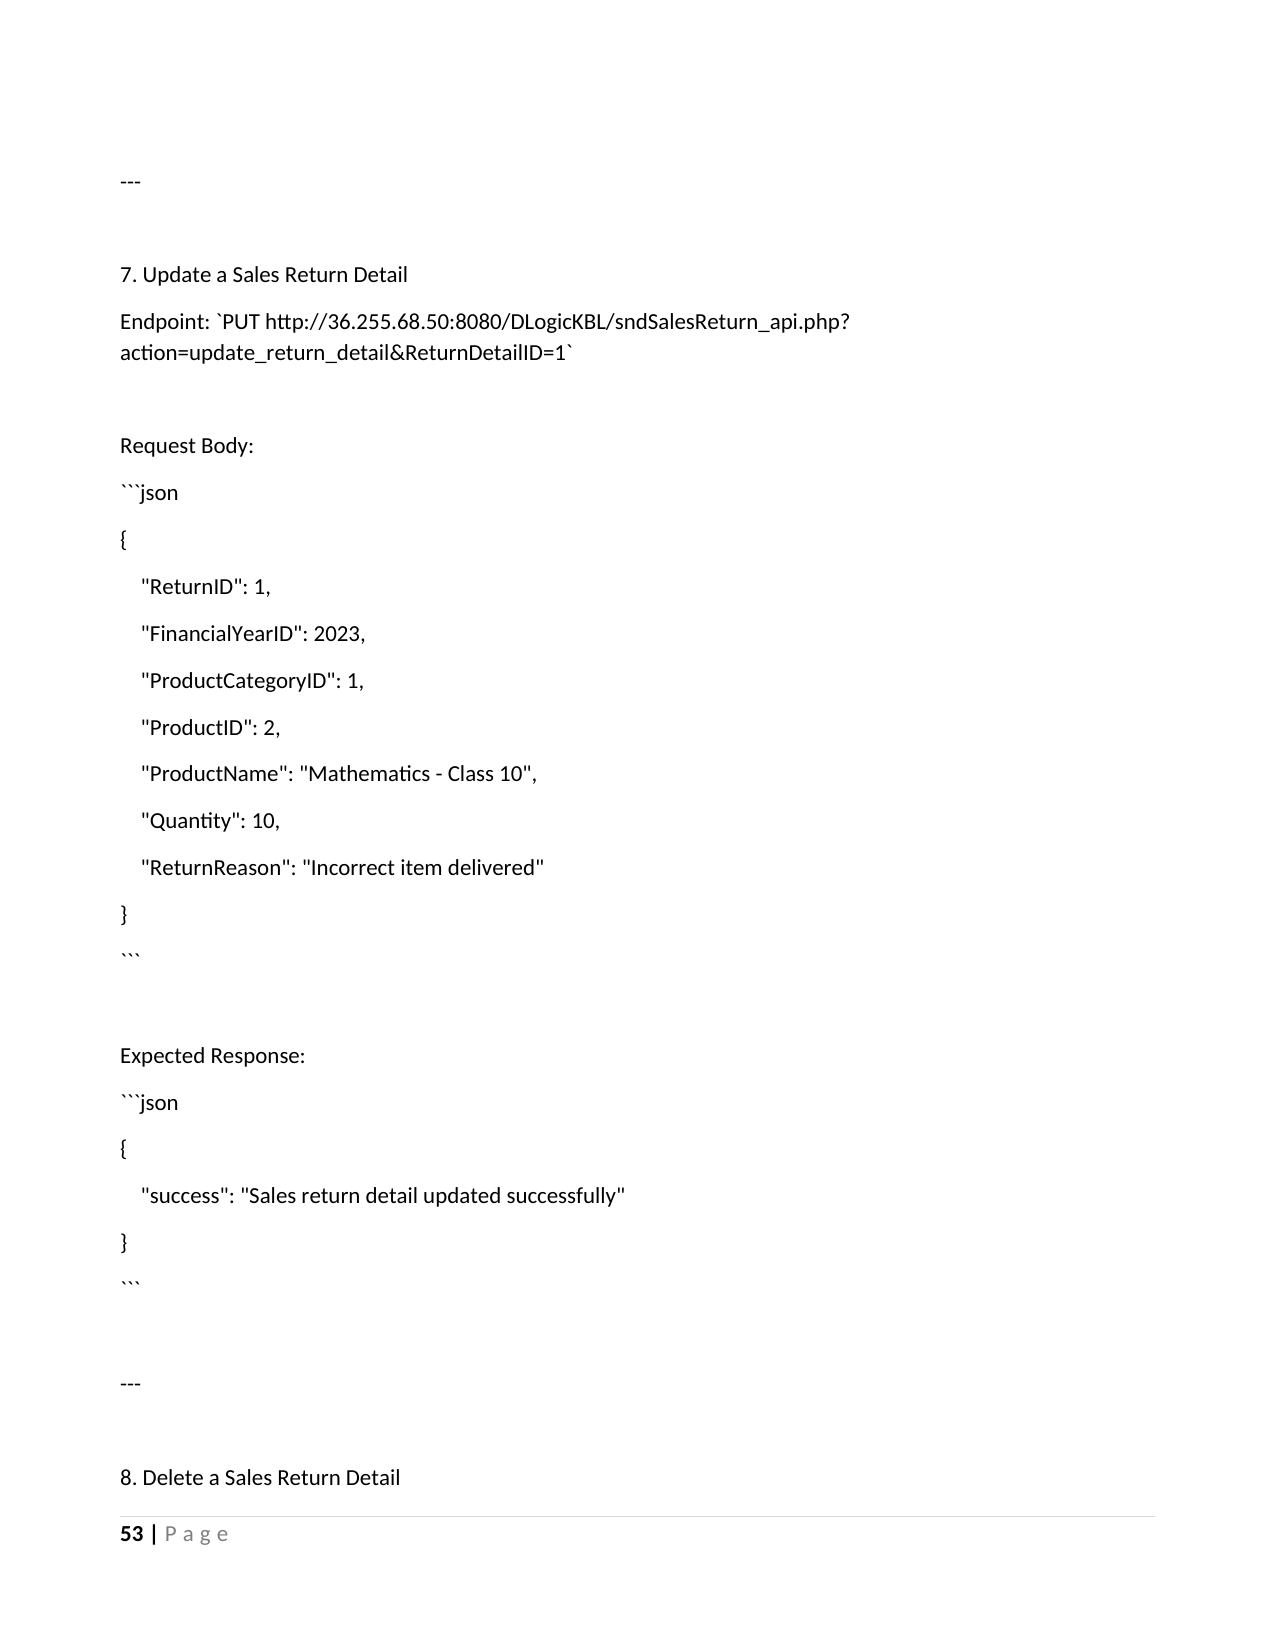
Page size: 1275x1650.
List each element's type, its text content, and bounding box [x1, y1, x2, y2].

text Expected Response: [120, 1041, 1155, 1069]
text Request Body: [120, 431, 1155, 459]
text ```json [120, 478, 1155, 506]
text "ProductName": "Mathematics - Class 10", [120, 759, 1155, 788]
text ```json [120, 1088, 1155, 1116]
text "success": "Sales return detail updated successfully" [120, 1181, 1155, 1209]
text "ReturnID": 1, [120, 572, 1155, 600]
text "ProductCategoryID": 1, [120, 666, 1155, 694]
text "Quantity": 10, [120, 806, 1155, 834]
text ``` [120, 947, 1155, 975]
text { [120, 1134, 1155, 1163]
text 8. Delete a Sales Return Detail [120, 1463, 1155, 1491]
text { [120, 525, 1155, 553]
text --- [120, 167, 1155, 195]
text "ProductID": 2, [120, 713, 1155, 741]
text ``` [120, 1275, 1155, 1303]
text } [120, 900, 1155, 928]
text "ReturnReason": "Incorrect item delivered" [120, 853, 1155, 881]
text Endpoint: `PUT http://36.255.68.50:8080/DLogicKBL/sndSalesReturn_api.php?action=update_return_detail&ReturnDetailID=1` [120, 307, 1155, 366]
text --- [120, 1369, 1155, 1397]
text 7. Update a Sales Return Detail [120, 261, 1155, 289]
text } [120, 1228, 1155, 1256]
text "FinancialYearID": 2023, [120, 619, 1155, 647]
